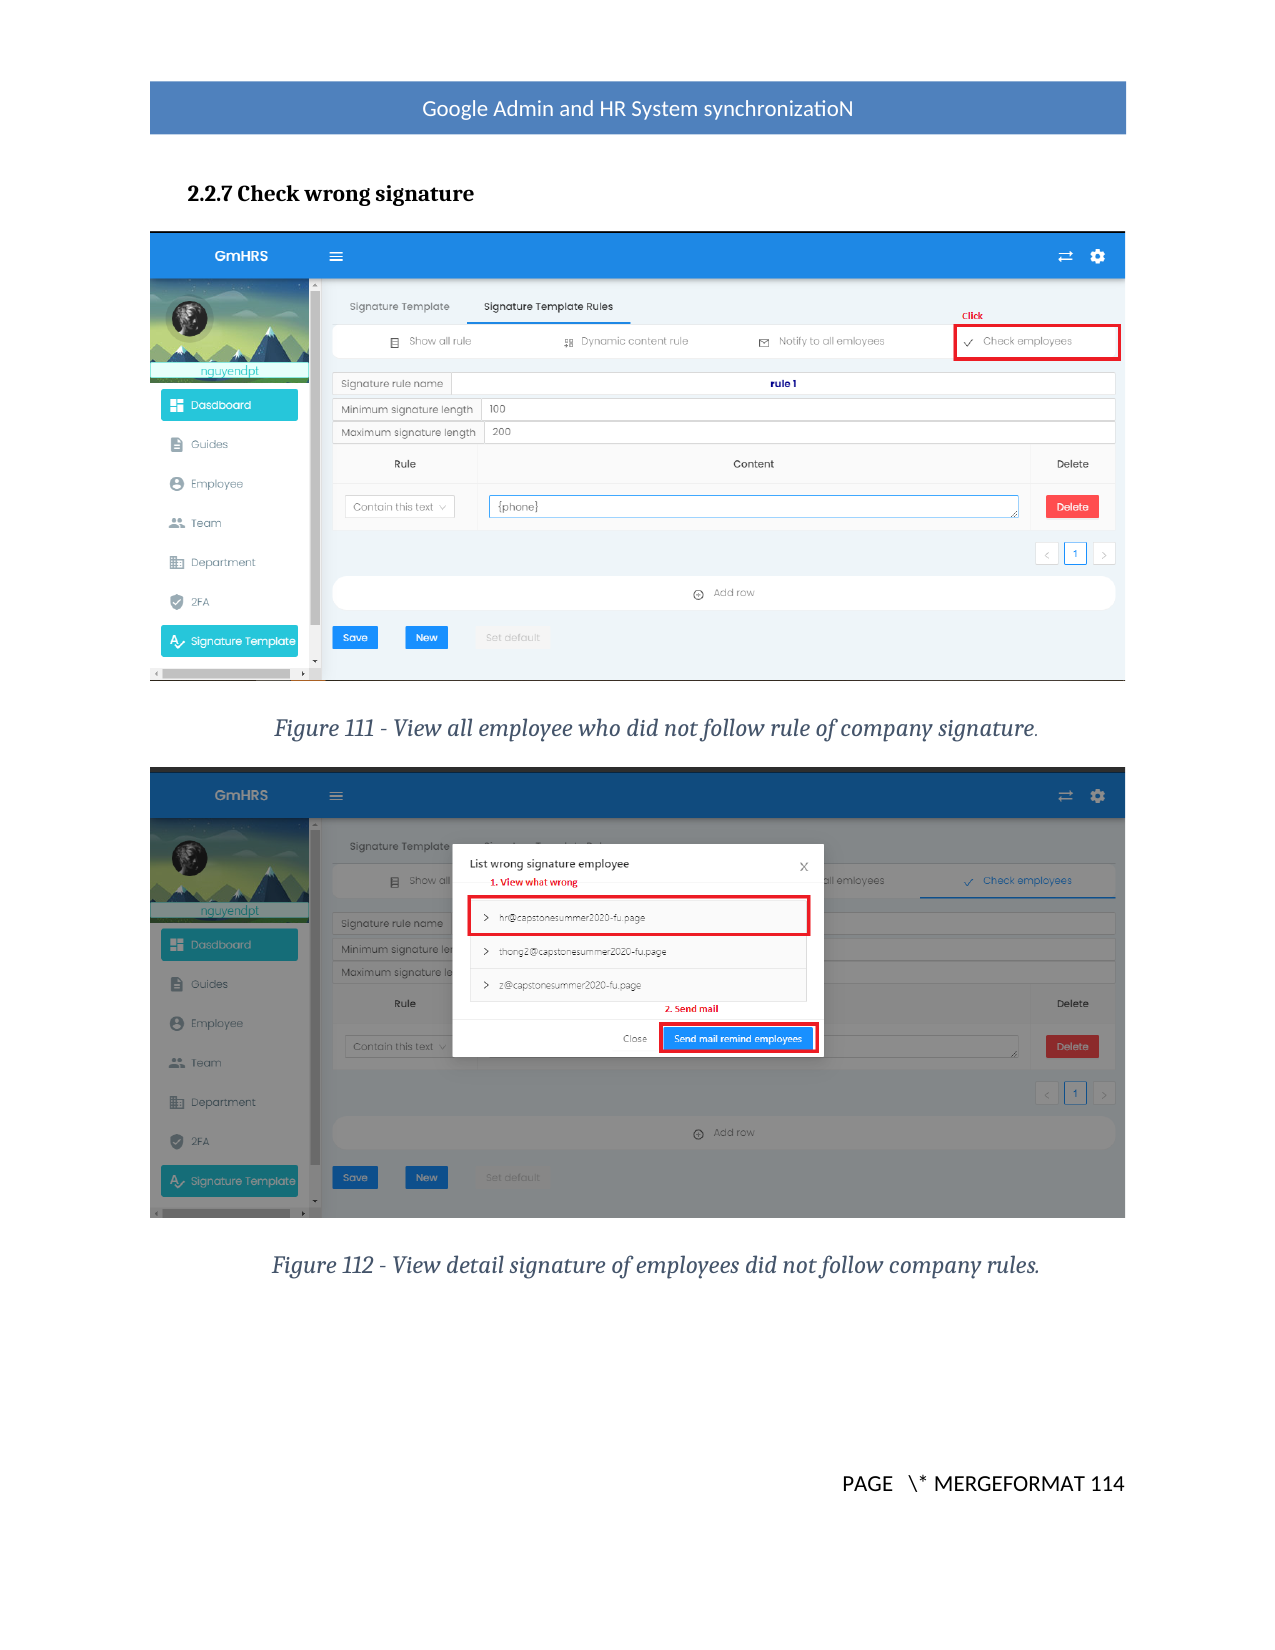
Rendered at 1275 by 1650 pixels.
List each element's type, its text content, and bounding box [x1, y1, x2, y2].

subtitle 2.2.7 Check wrong signature [187, 181, 1125, 207]
text Figure 112 - View detail signature of employees did not follow company rules. [187, 1251, 1125, 1279]
picture [150, 767, 1125, 1218]
text Figure 111 - View all employee who did not follow rule of company signature. [187, 714, 1125, 743]
picture [150, 231, 1125, 681]
